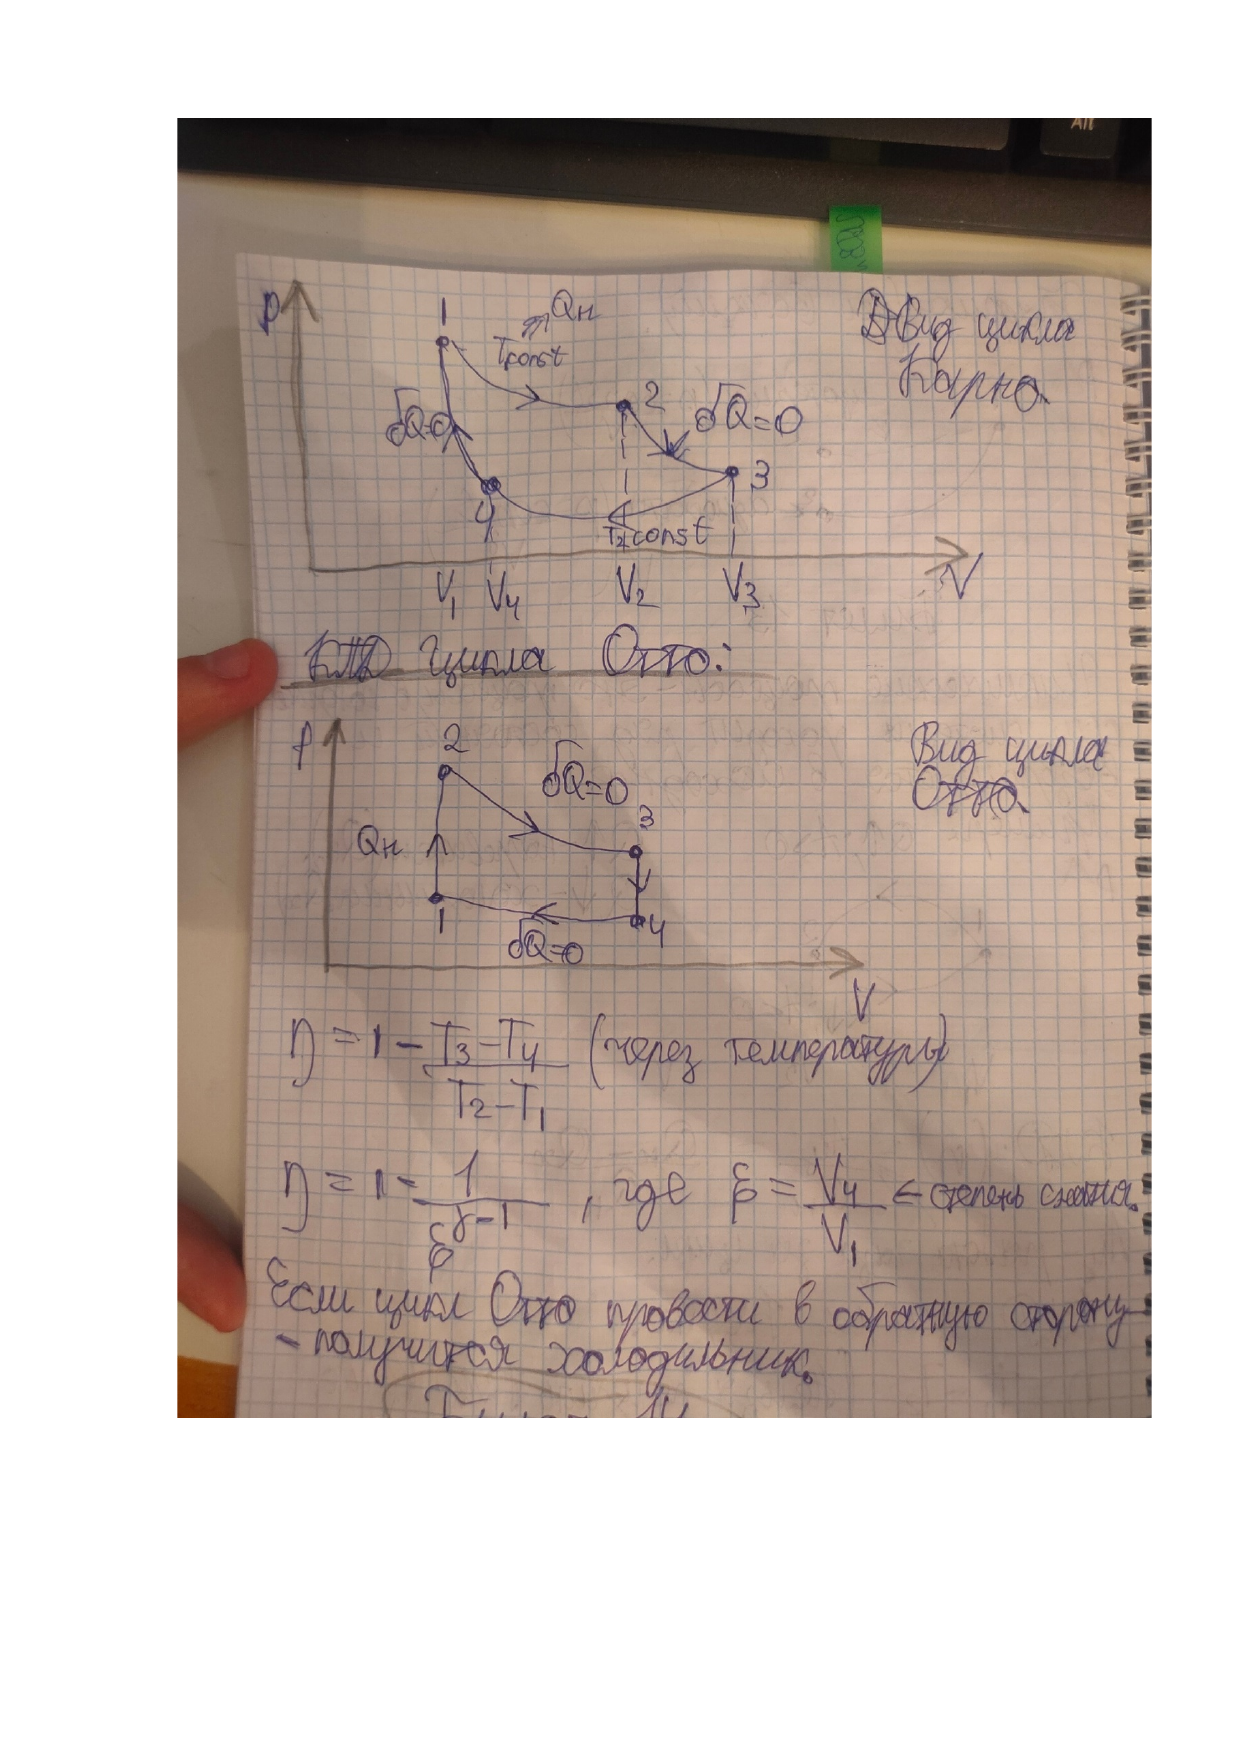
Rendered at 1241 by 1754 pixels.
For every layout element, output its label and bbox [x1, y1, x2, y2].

picture [177, 118, 1152, 1418]
